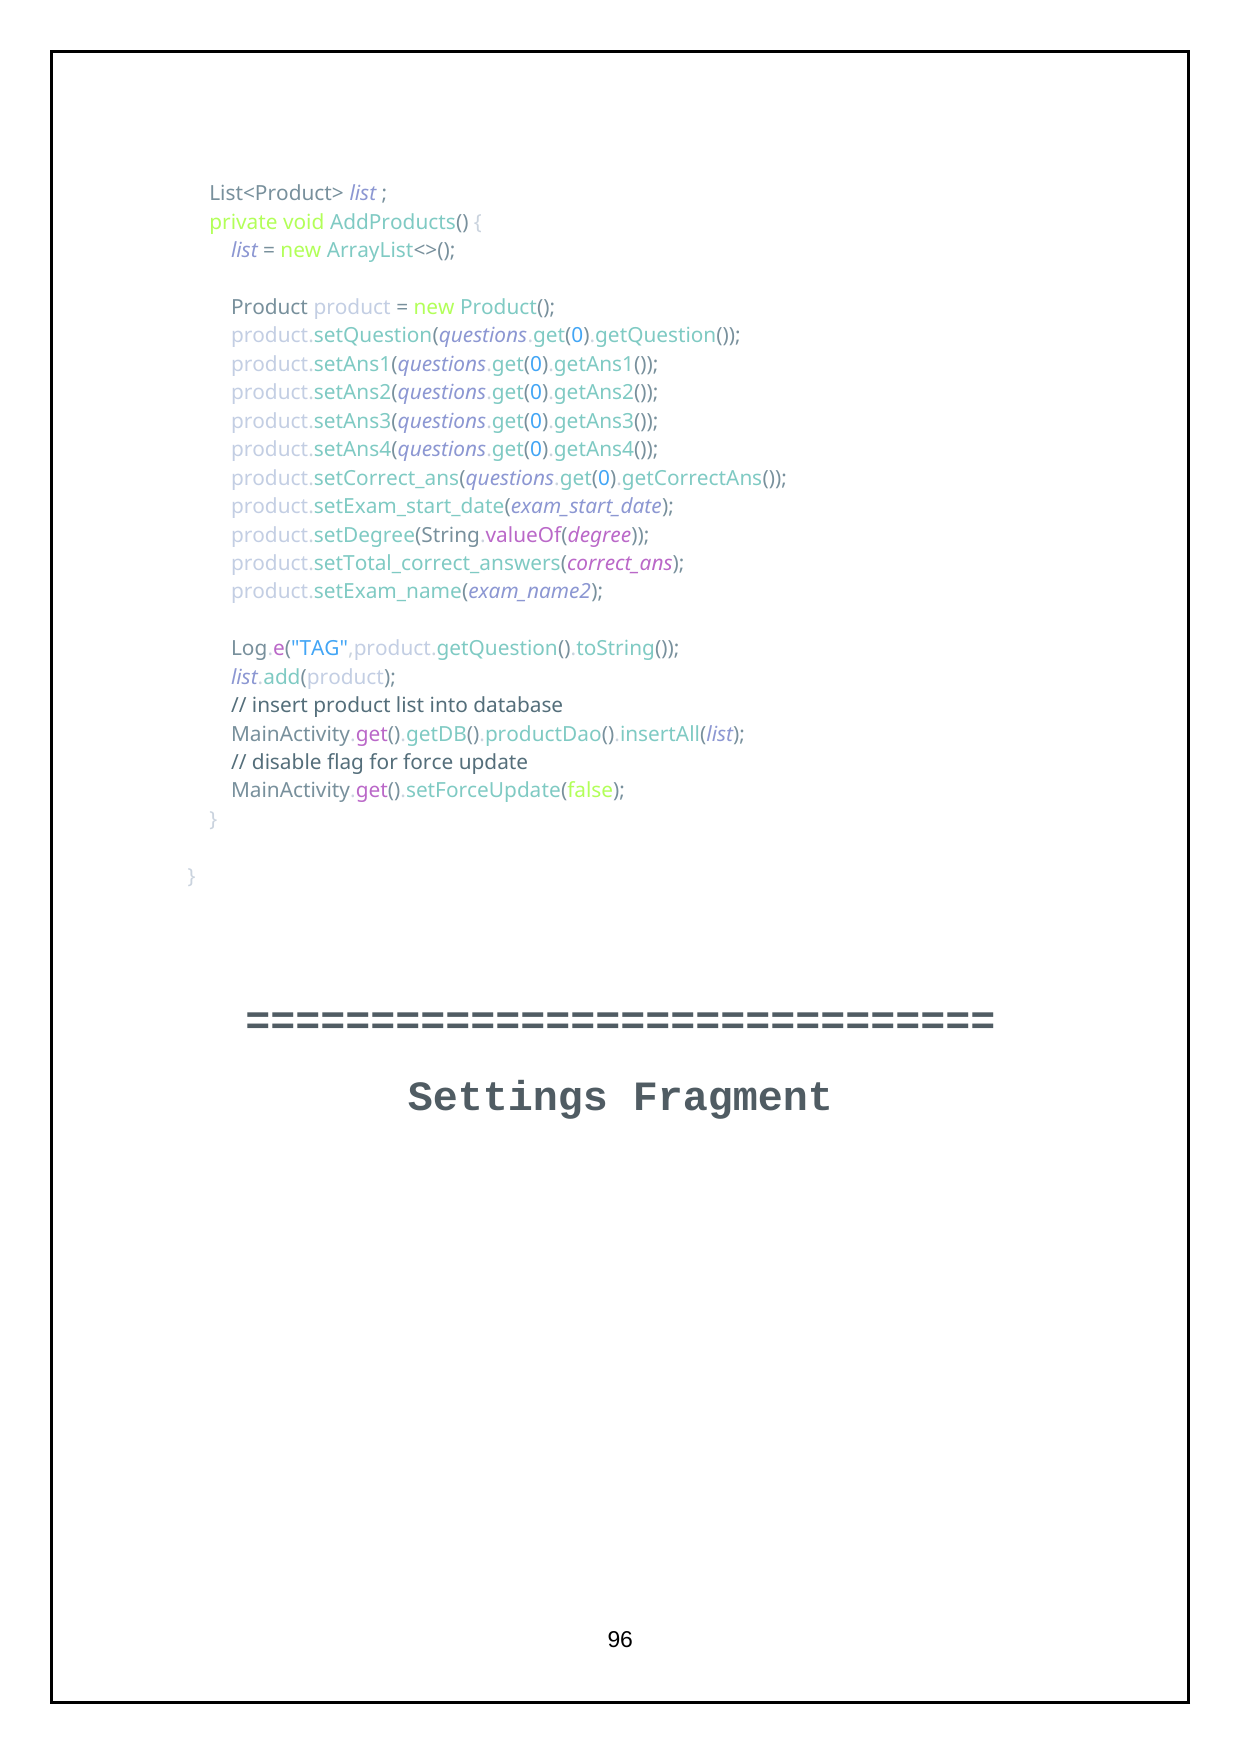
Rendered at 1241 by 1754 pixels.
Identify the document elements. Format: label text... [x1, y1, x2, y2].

text ============================== [187, 1000, 1053, 1047]
text Settings Fragment [187, 1076, 1053, 1123]
text List<Product> list ; private void AddProducts() { list = new ArrayList<>(); Product product = new Product(); product.setQuestion(questions.get(0).getQuestion()); product.setAns1(questions.get(0).getAns1()); product.setAns2(questions.get(0).getAns2()); product.setAns3(questions.get(0).getAns3()); product.setAns4(questions.get(0).getAns4()); product.setCorrect_ans(questions.get(0).getCorrectAns()); product.setExam_start_date(exam_start_date); product.setDegree(String.valueOf(degree)); product.setTotal_correct_answers(correct_ans); product.setExam_name(exam_name2); Log.e("TAG",product.getQuestion().toString()); list.add(product); // insert product list into database MainActivity.get().getDB().productDao().insertAll(list); // disable flag for force update MainActivity.get().setForceUpdate(false); } } [187, 150, 1053, 889]
